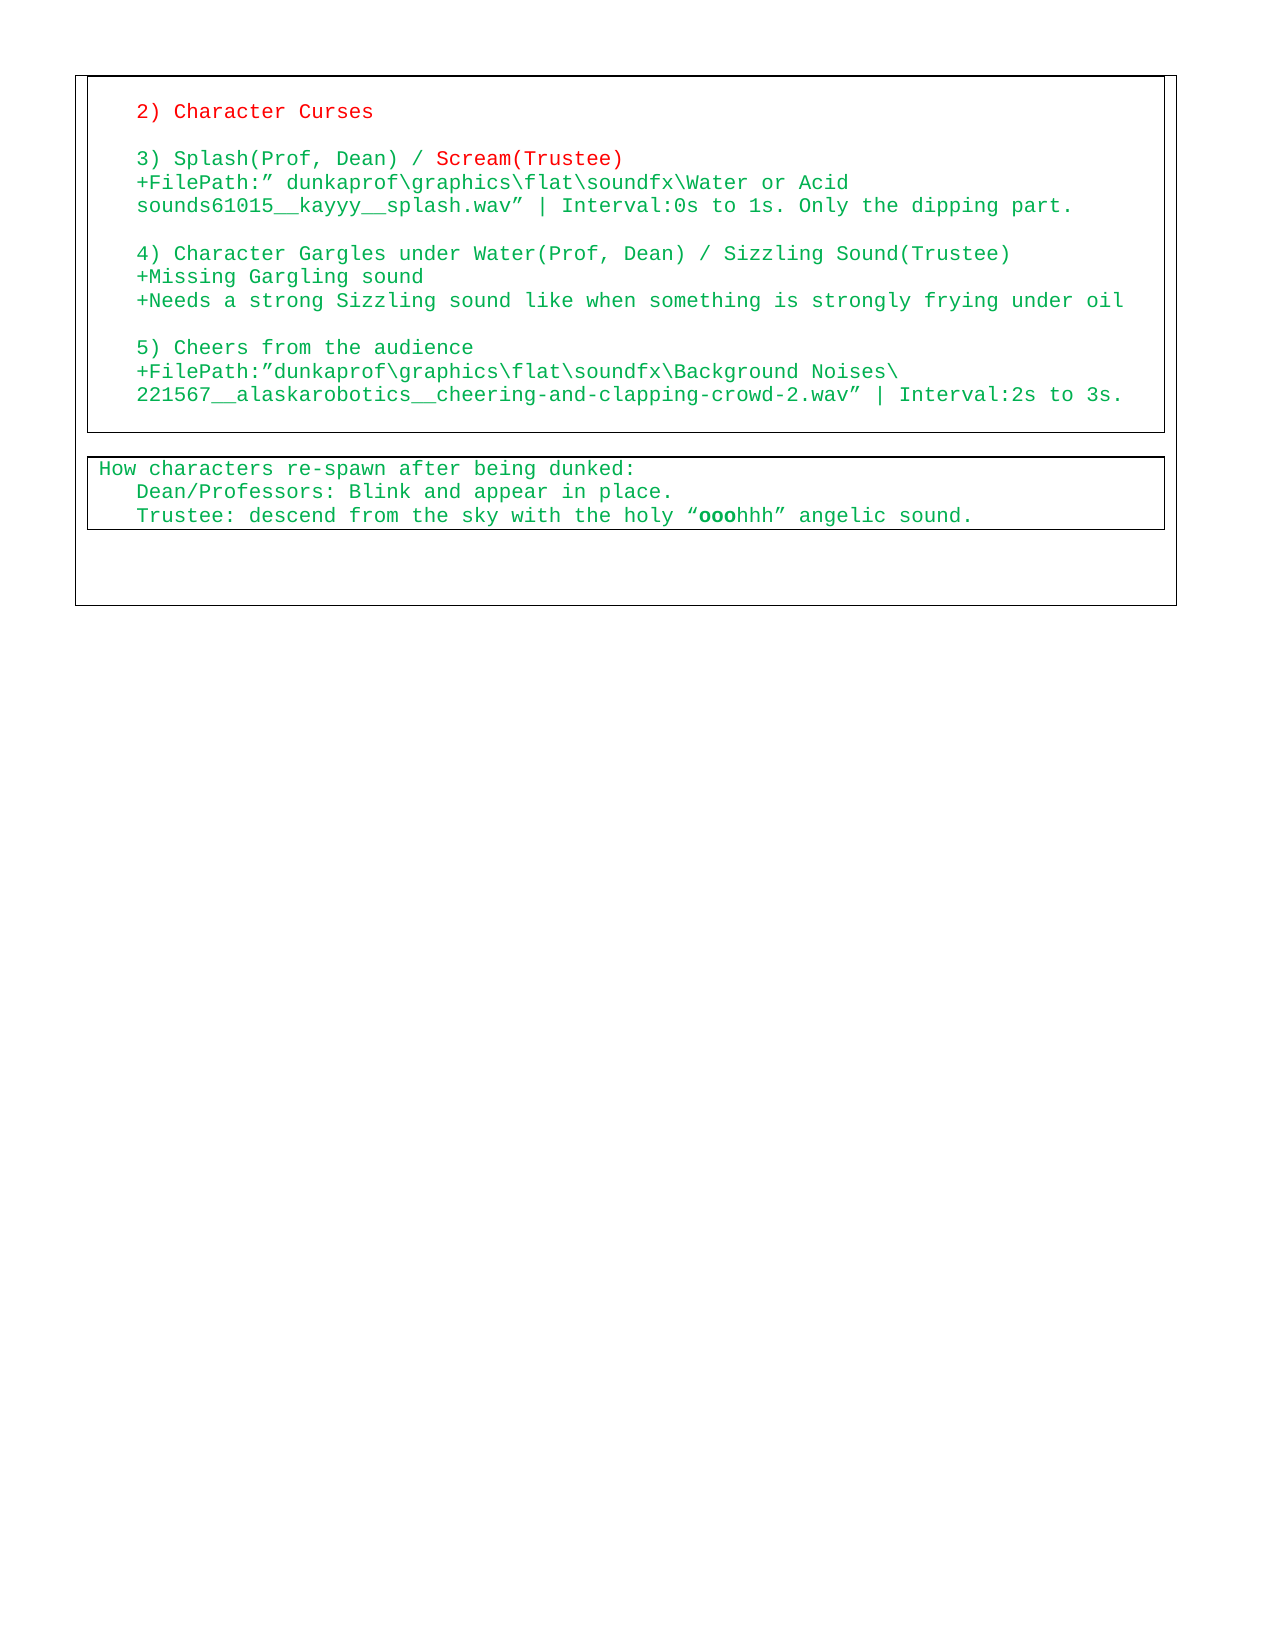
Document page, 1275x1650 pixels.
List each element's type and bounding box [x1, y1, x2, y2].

table_header [76, 76, 1176, 605]
